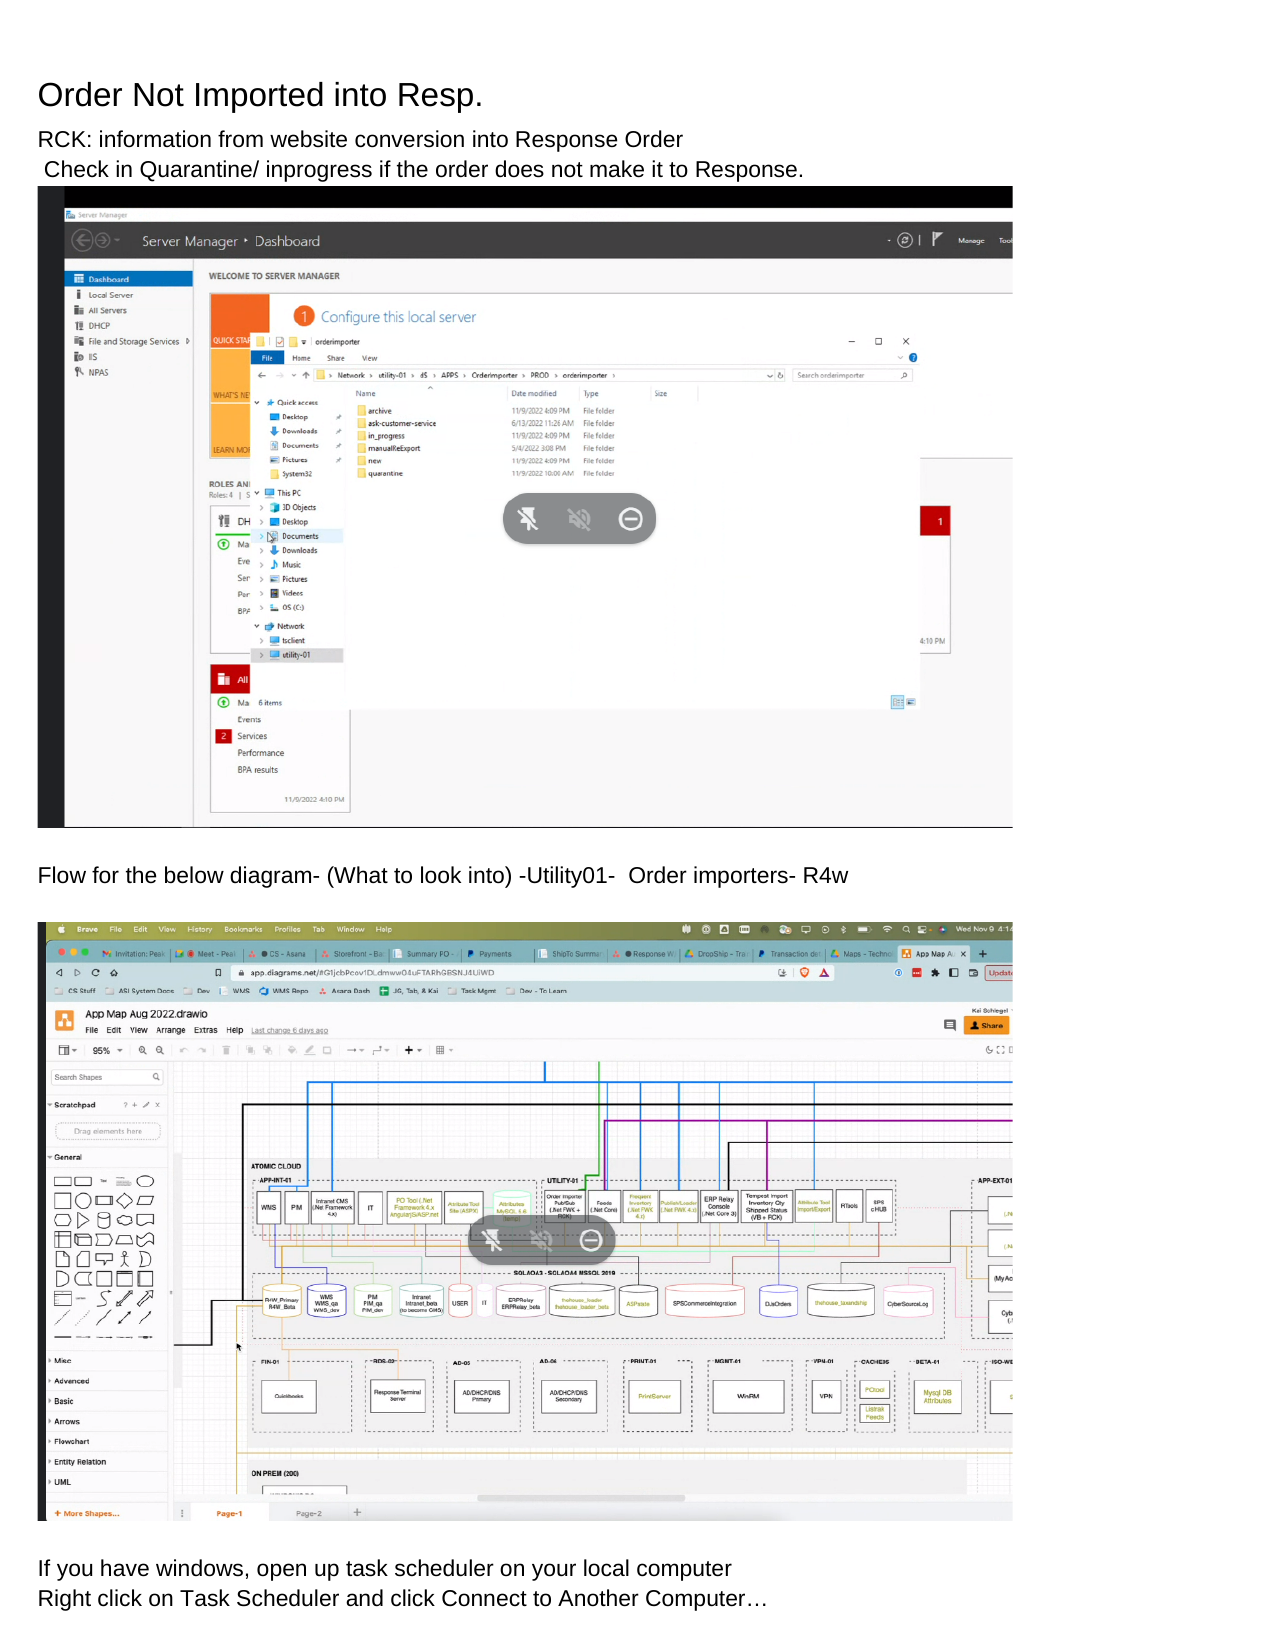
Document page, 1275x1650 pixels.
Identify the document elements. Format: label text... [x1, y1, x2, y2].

text Right click on Task Scheduler and click Connect to Another Computer… [37, 1585, 1237, 1611]
text If you have windows, open up task scheduler on your local computer [37, 1554, 1237, 1581]
text RCK: information from website conversion into Response Order [37, 126, 1237, 152]
text Flow for the below diagram- (What to look into) -Utility01- Order importers- R4w [37, 862, 1237, 888]
picture [37, 922, 1013, 1521]
subtitle Order Not Imported into Resp. [37, 75, 1237, 113]
picture [37, 186, 1013, 828]
text Check in Quarantine/ inprogress if the order does not make it to Response. [37, 156, 1237, 182]
